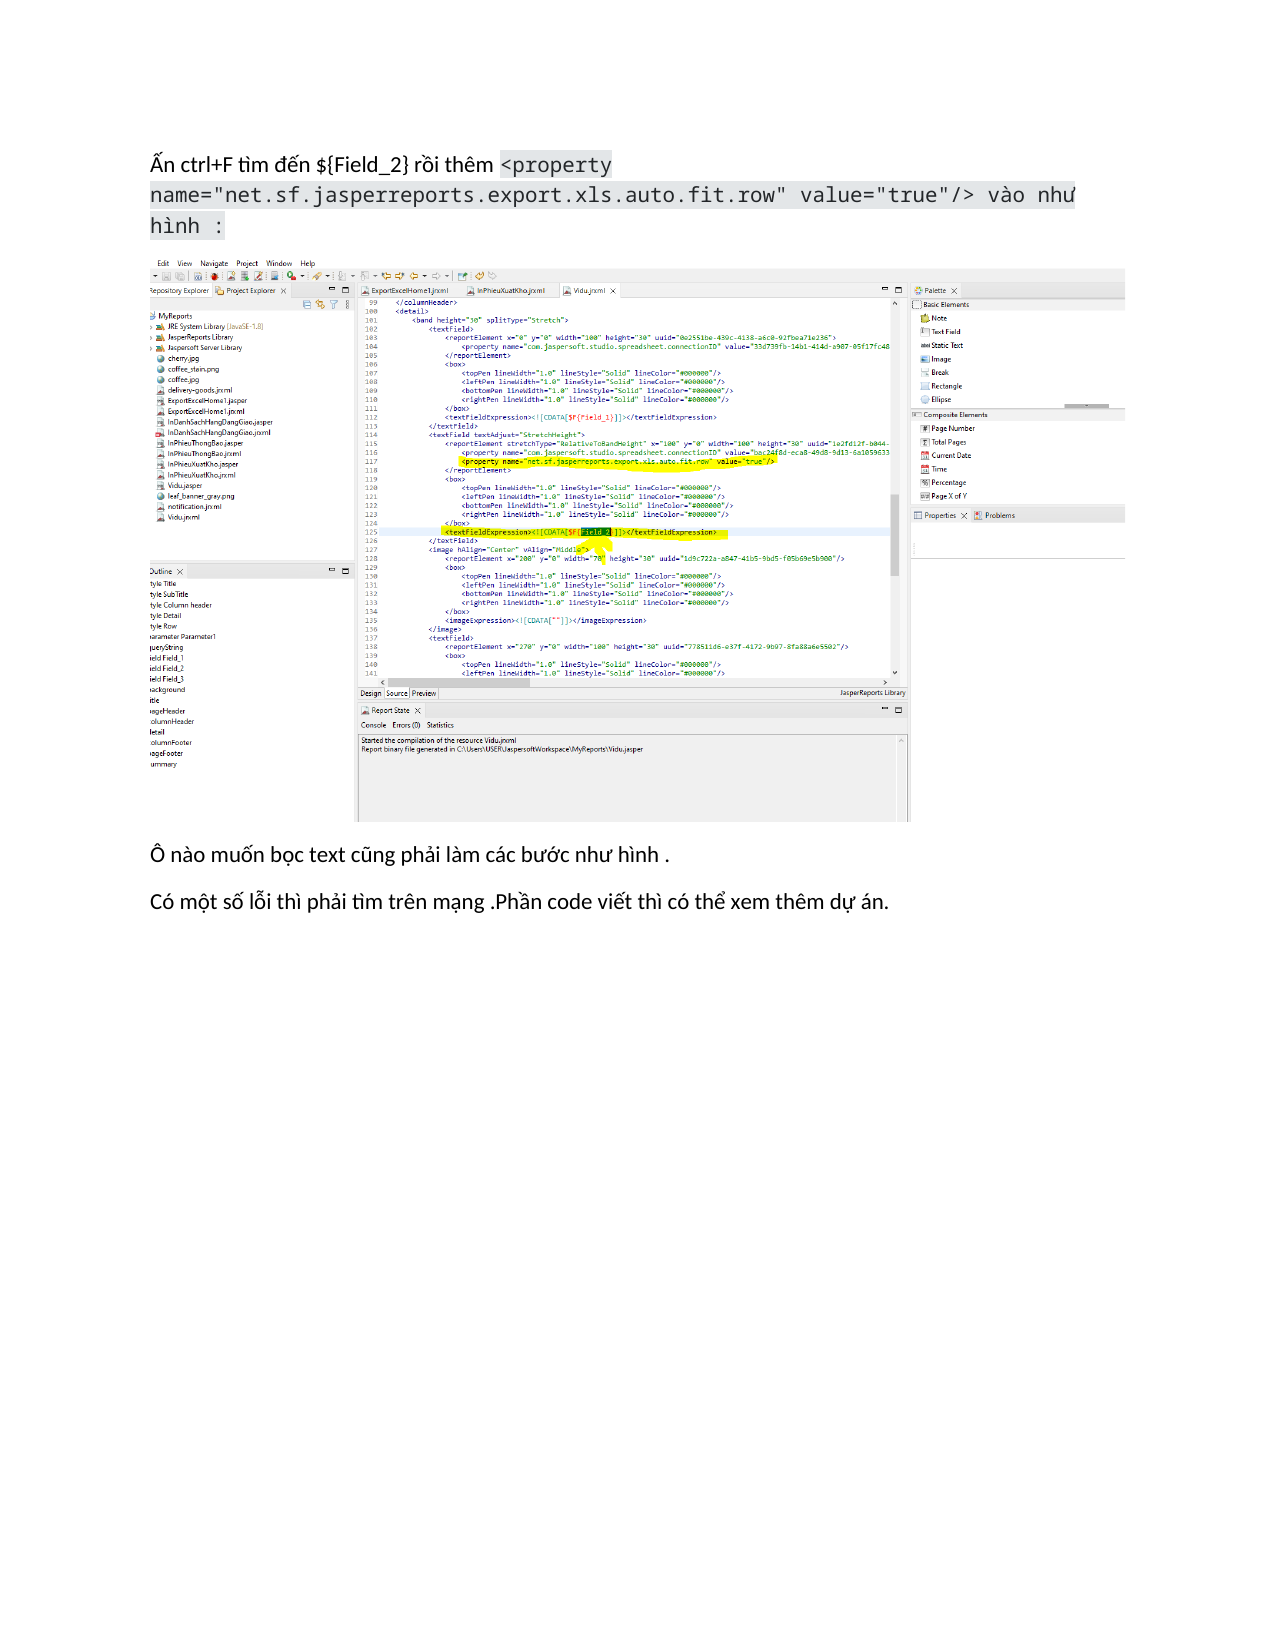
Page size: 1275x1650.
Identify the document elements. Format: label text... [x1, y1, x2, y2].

picture [150, 258, 1125, 822]
text Có một số lỗi thì phải tìm trên mạng .Phần code viết thì có thể xem thêm dự án. [150, 887, 1125, 915]
text Ấn ctrl+F tìm đến ${Field_2} rồi thêm <property name="net.sf.jasperreports.export.xls.auto.fit.row" value="true"/> vào như hình : [150, 150, 1125, 240]
text Ô nào muốn bọc text cũng phải làm các bước như hình . [150, 840, 1125, 868]
